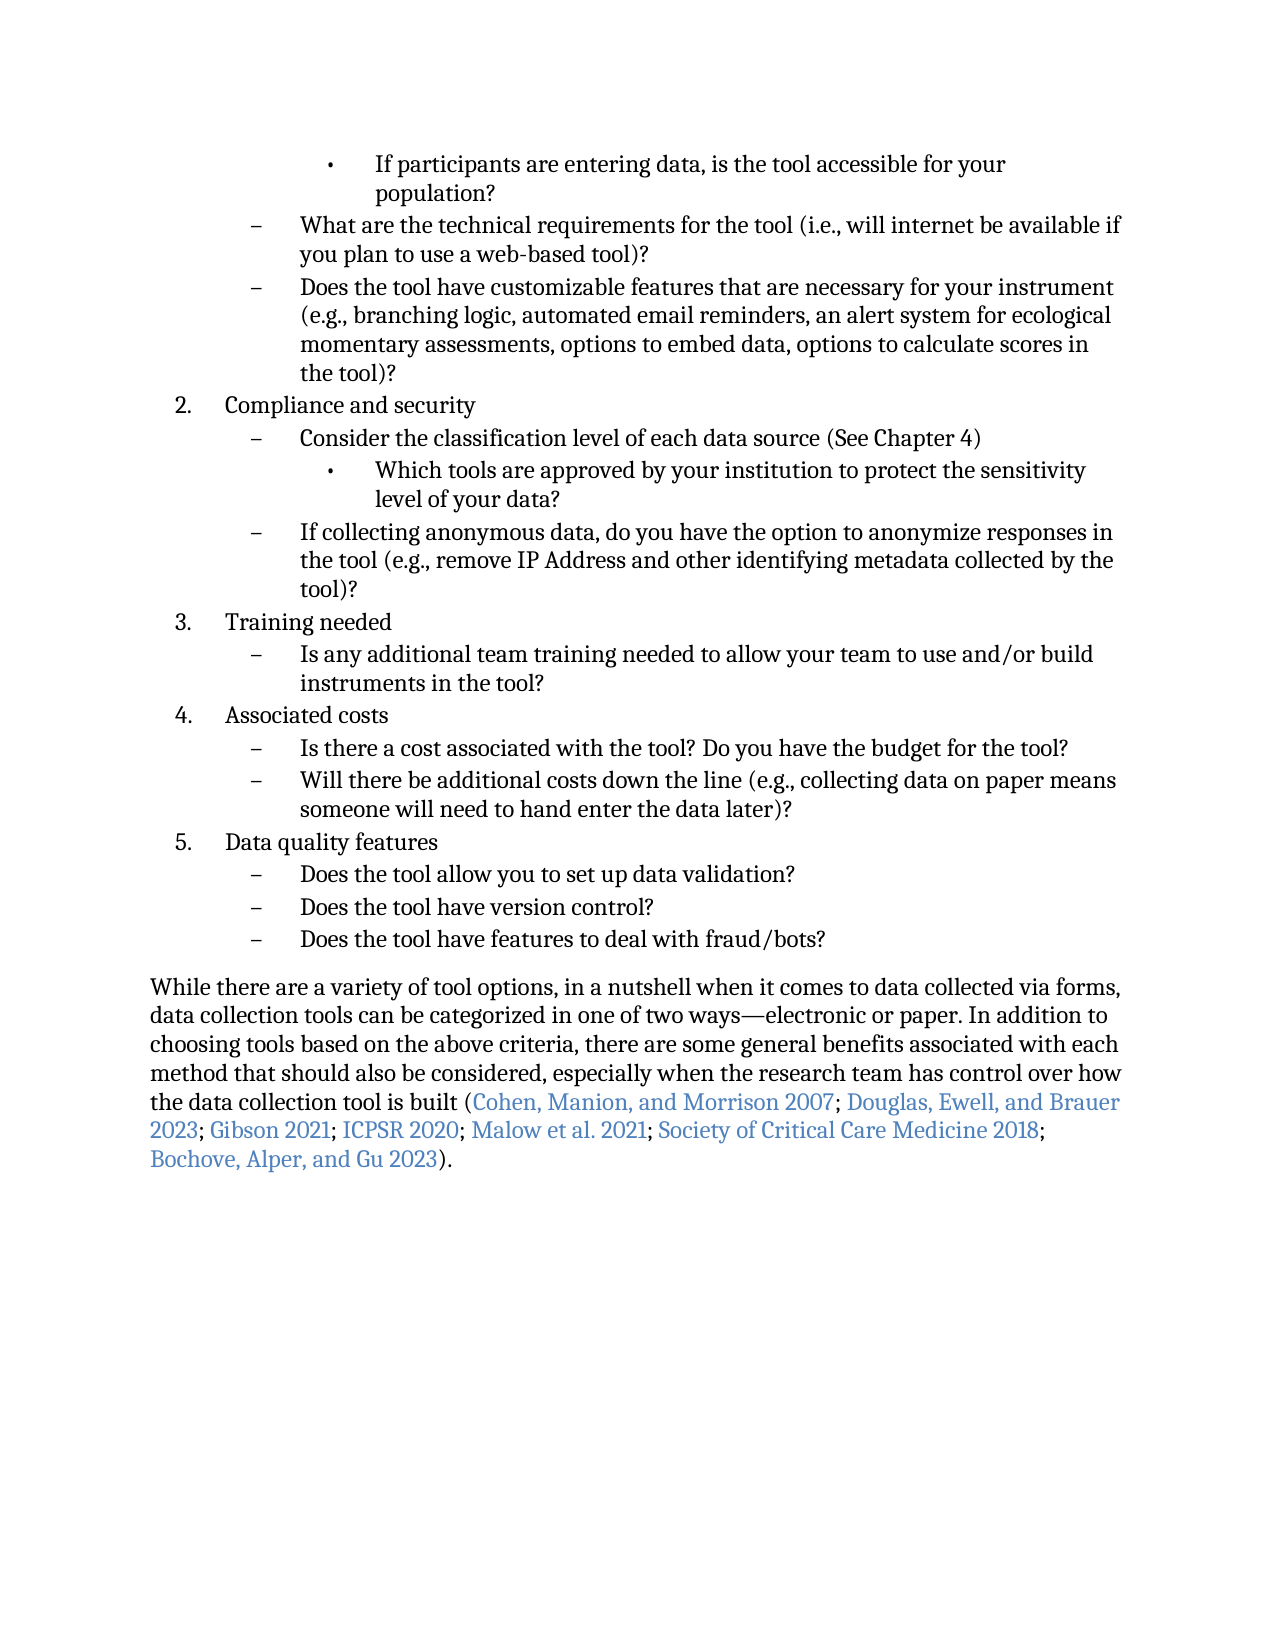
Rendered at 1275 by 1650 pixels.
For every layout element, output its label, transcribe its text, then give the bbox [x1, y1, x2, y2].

list What are the technical requirements for the tool (i.e., will internet be available if you plan to use a web-based tool)? [250, 211, 1125, 269]
text While there are a variety of tool options, in a nutshell when it comes to data collected via forms, data collection tools can be categorized in one of two ways—electronic or paper. In addition to choosing tools based on the above criteria, there are some general benefits associated with each method that should also be considered, especially when the research team has control over how the data collection tool is built (Cohen, Manion, and Morrison 2007; Douglas, Ewell, and Brauer 2023; Gibson 2021; ICPSR 2020; Malow et al. 2021; Society of Critical Care Medicine 2018; Bochove, Alper, and Gu 2023). [150, 972, 1125, 1174]
list Training needed [175, 607, 1125, 636]
list Compliance and security [175, 391, 1125, 420]
list Data quality features [175, 827, 1125, 856]
list Is there a cost associated with the tool? Do you have the budget for the tool? [250, 734, 1125, 762]
list Does the tool allow you to set up data validation? [250, 860, 1125, 889]
list Does the tool have version control? [250, 892, 1125, 921]
list Consider the classification level of each data source (See Chapter 4) [250, 424, 1125, 452]
list Will there be additional costs down the line (e.g., collecting data on paper means someone will need to hand enter the data later)? [250, 766, 1125, 824]
list If participants are entering data, is the tool accessible for your population? [325, 150, 1125, 207]
list Does the tool have customizable features that are necessary for your instrument (e.g., branching logic, automated email reminders, an alert system for ecological momentary assessments, options to embed data, options to calculate scores in the tool)? [250, 272, 1125, 387]
list If collecting anonymous data, do you have the option to anonymize responses in the tool (e.g., remove IP Address and other identifying metadata collected by the tool)? [250, 517, 1125, 604]
list Associated costs [175, 701, 1125, 730]
list Which tools are approved by your institution to protect the sensitivity level of your data? [325, 456, 1125, 514]
list Is any additional team training needed to allow your team to use and/or build instruments in the tool? [250, 640, 1125, 697]
list Does the tool have features to deal with fraud/bots? [250, 925, 1125, 954]
